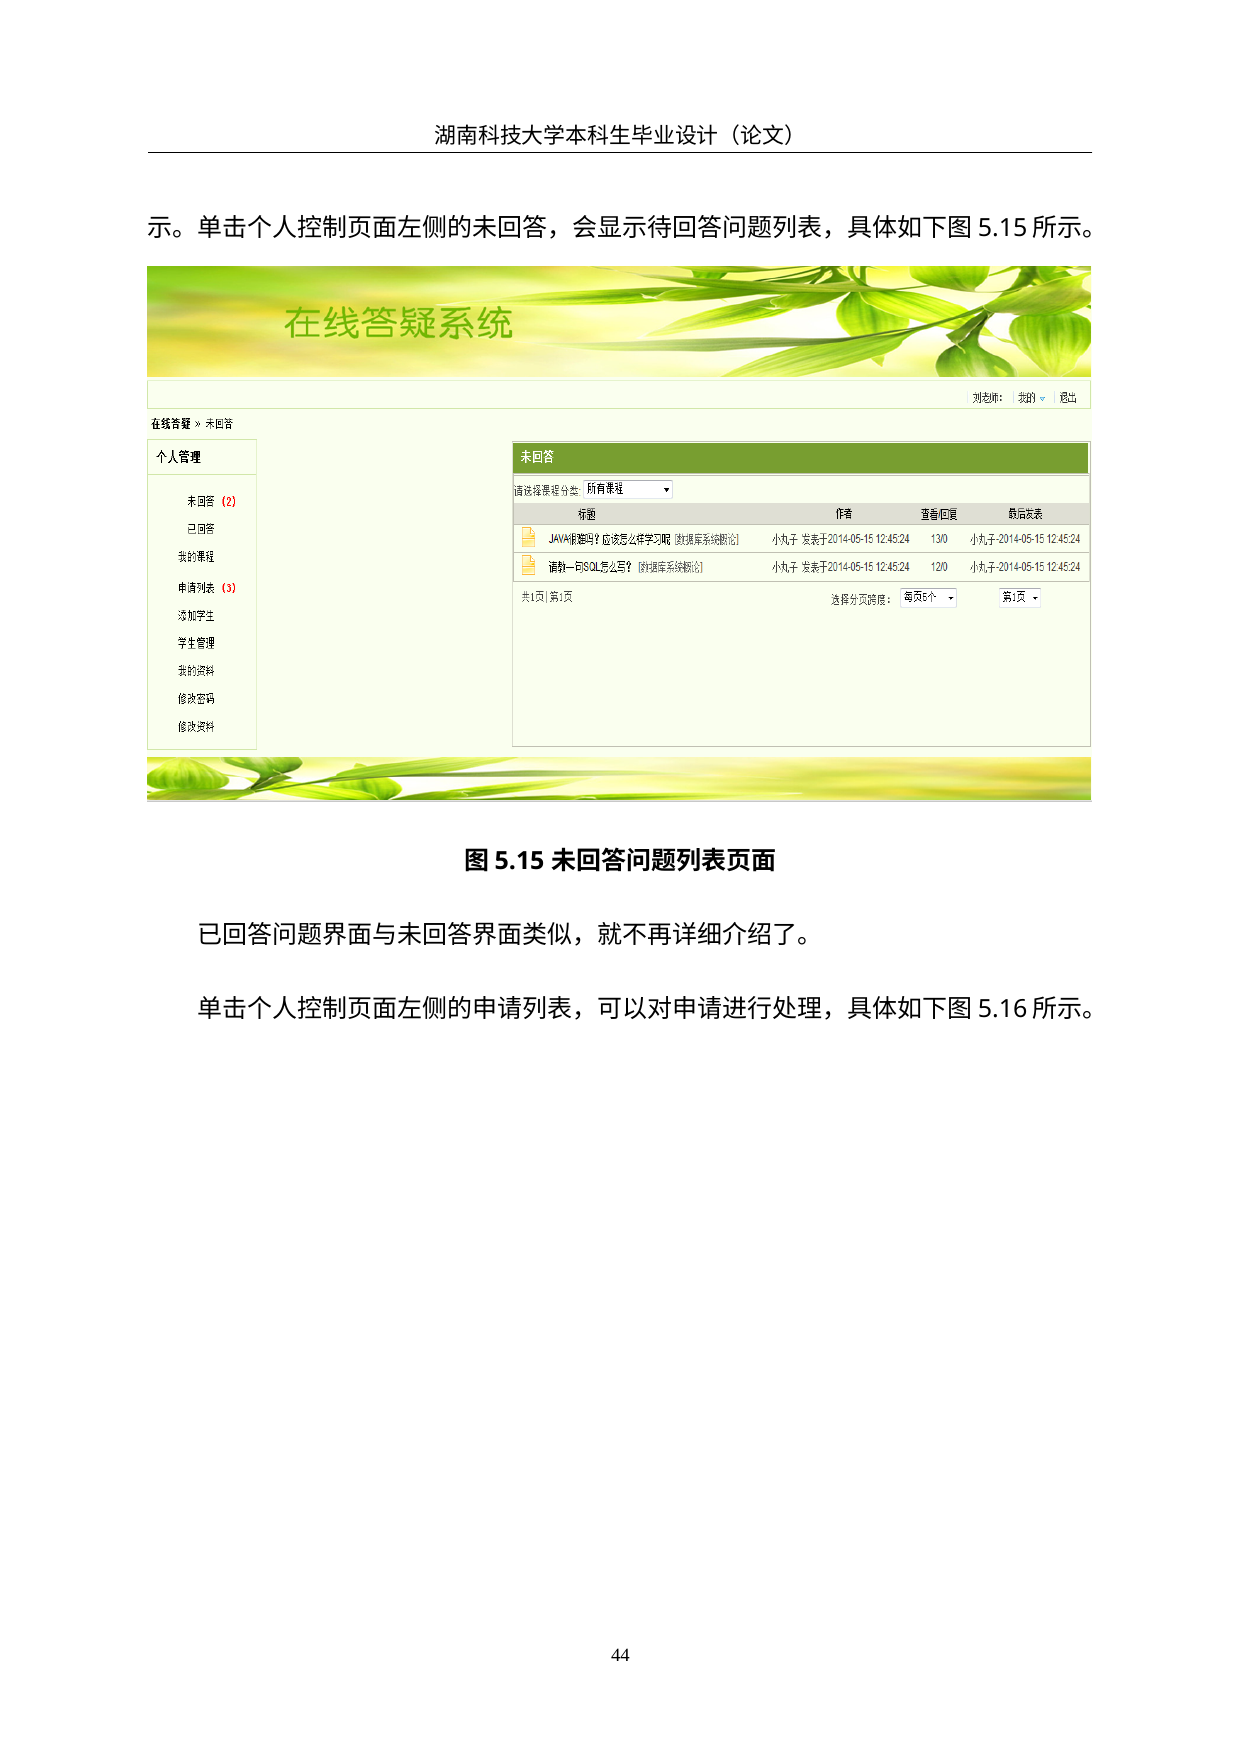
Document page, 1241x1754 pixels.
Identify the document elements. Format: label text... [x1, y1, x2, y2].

text 图5.15 未回答问题列表页面 [148, 826, 1092, 891]
text 已回答问题界面与未回答界面类似，就不再详细介绍了。 [148, 900, 1092, 965]
text 单击个人控制页面左侧的申请列表，可以对申请进行处理，具体如下图5.16所示。 [148, 974, 1092, 1039]
picture [147, 266, 1092, 802]
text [148, 193, 1092, 258]
